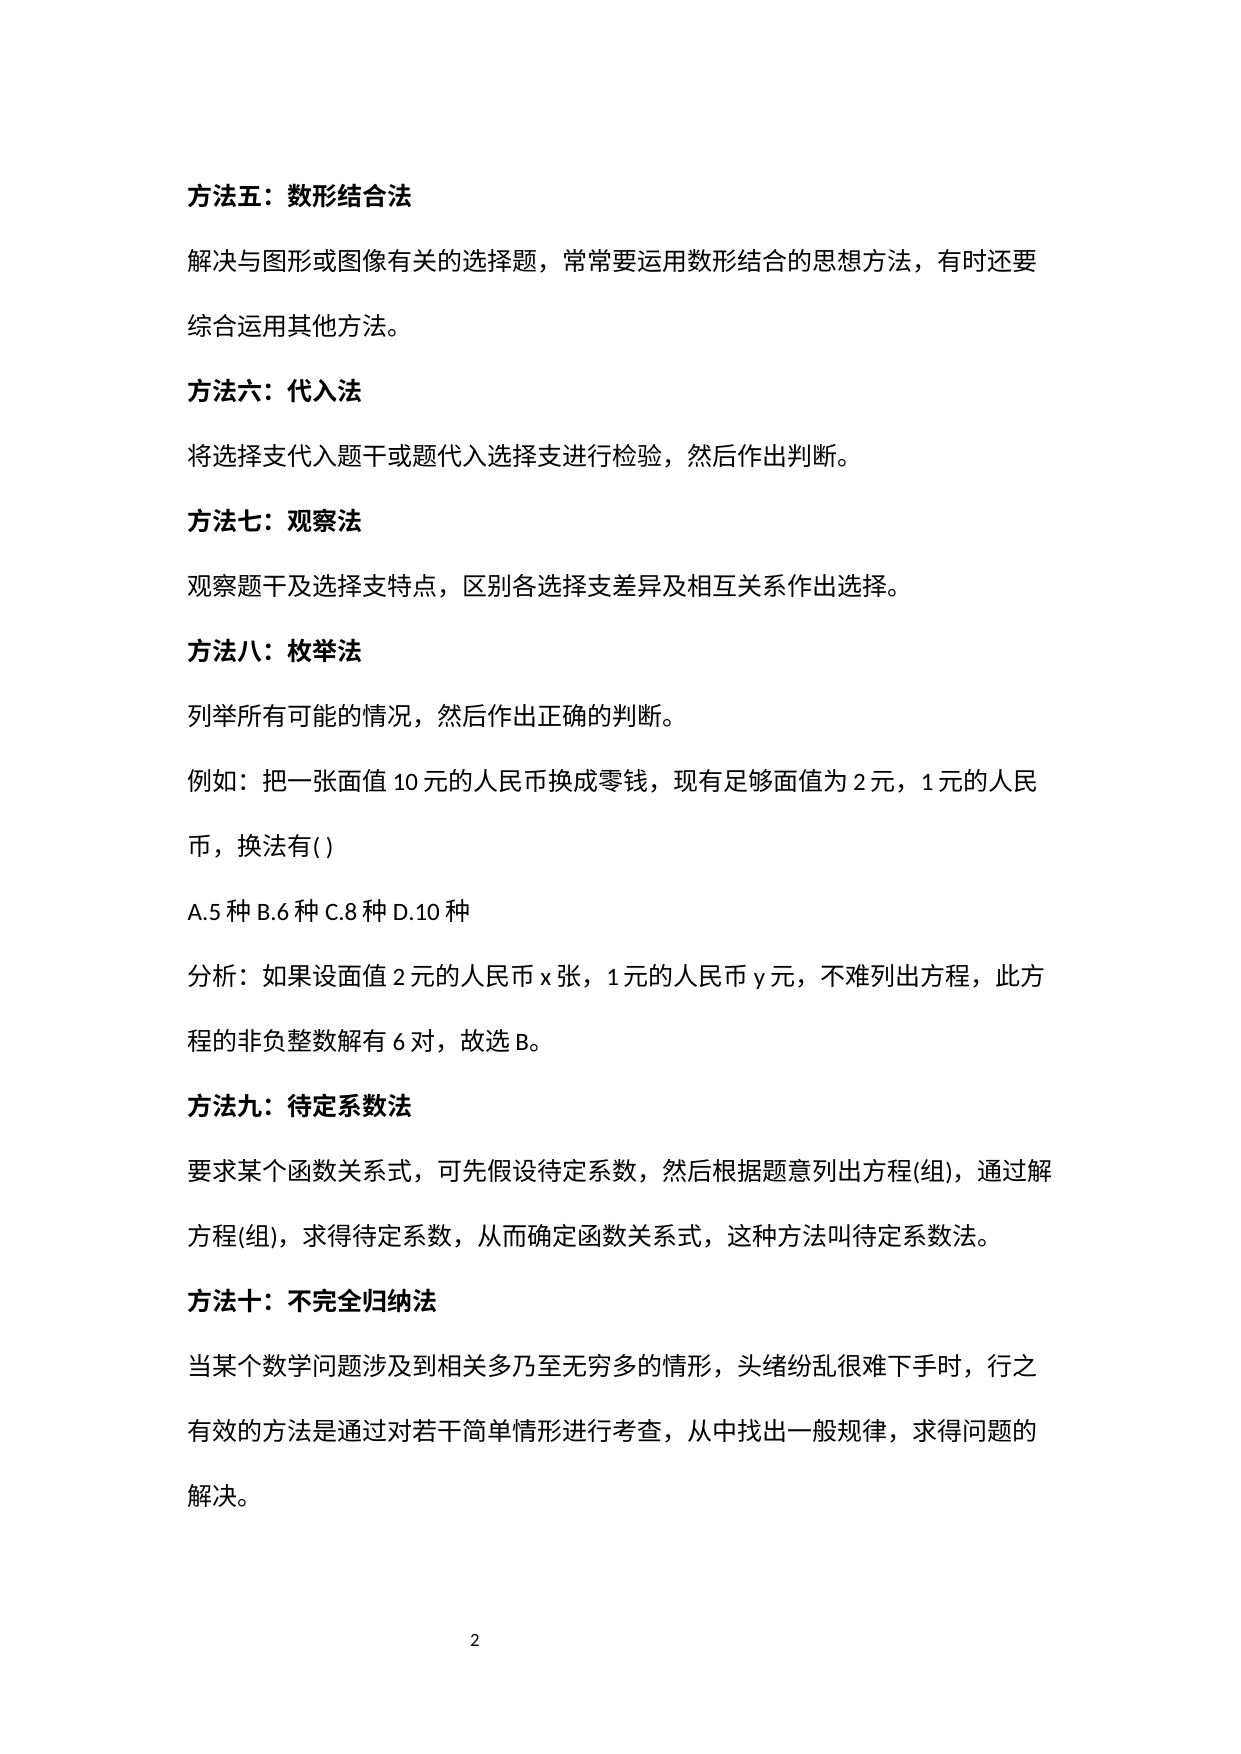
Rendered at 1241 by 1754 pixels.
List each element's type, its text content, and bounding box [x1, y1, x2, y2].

text 列举所有可能的情况，然后作出正确的判断。 [187, 682, 1053, 747]
text A.5种 B.6种 C.8种 D.10种 [187, 877, 1053, 942]
text 方法六：代入法 [187, 357, 1053, 422]
text 例如：把一张面值10元的人民币换成零钱，现有足够面值为2元，1元的人民币，换法有( ) [187, 747, 1053, 877]
text 方法五：数形结合法 [187, 162, 1053, 227]
text 解决与图形或图像有关的选择题，常常要运用数形结合的思想方法，有时还要综合运用其他方法。 [187, 227, 1053, 357]
text 方法七：观察法 [187, 487, 1053, 552]
text 当某个数学问题涉及到相关多乃至无穷多的情形，头绪纷乱很难下手时，行之有效的方法是通过对若干简单情形进行考查，从中找出一般规律，求得问题的解决。 [187, 1332, 1053, 1527]
text 方法九：待定系数法 [187, 1072, 1053, 1137]
text 方法八：枚举法 [187, 617, 1053, 682]
text 将选择支代入题干或题代入选择支进行检验，然后作出判断。 [187, 422, 1053, 487]
text 观察题干及选择支特点，区别各选择支差异及相互关系作出选择。 [187, 552, 1053, 617]
text 要求某个函数关系式，可先假设待定系数，然后根据题意列出方程(组)，通过解方程(组)，求得待定系数，从而确定函数关系式，这种方法叫待定系数法。 [187, 1137, 1053, 1267]
text 方法十：不完全归纳法 [187, 1267, 1053, 1332]
text 分析：如果设面值2元的人民币x张，1元的人民币y元，不难列出方程，此方程的非负整数解有6对，故选B。 [187, 942, 1053, 1072]
